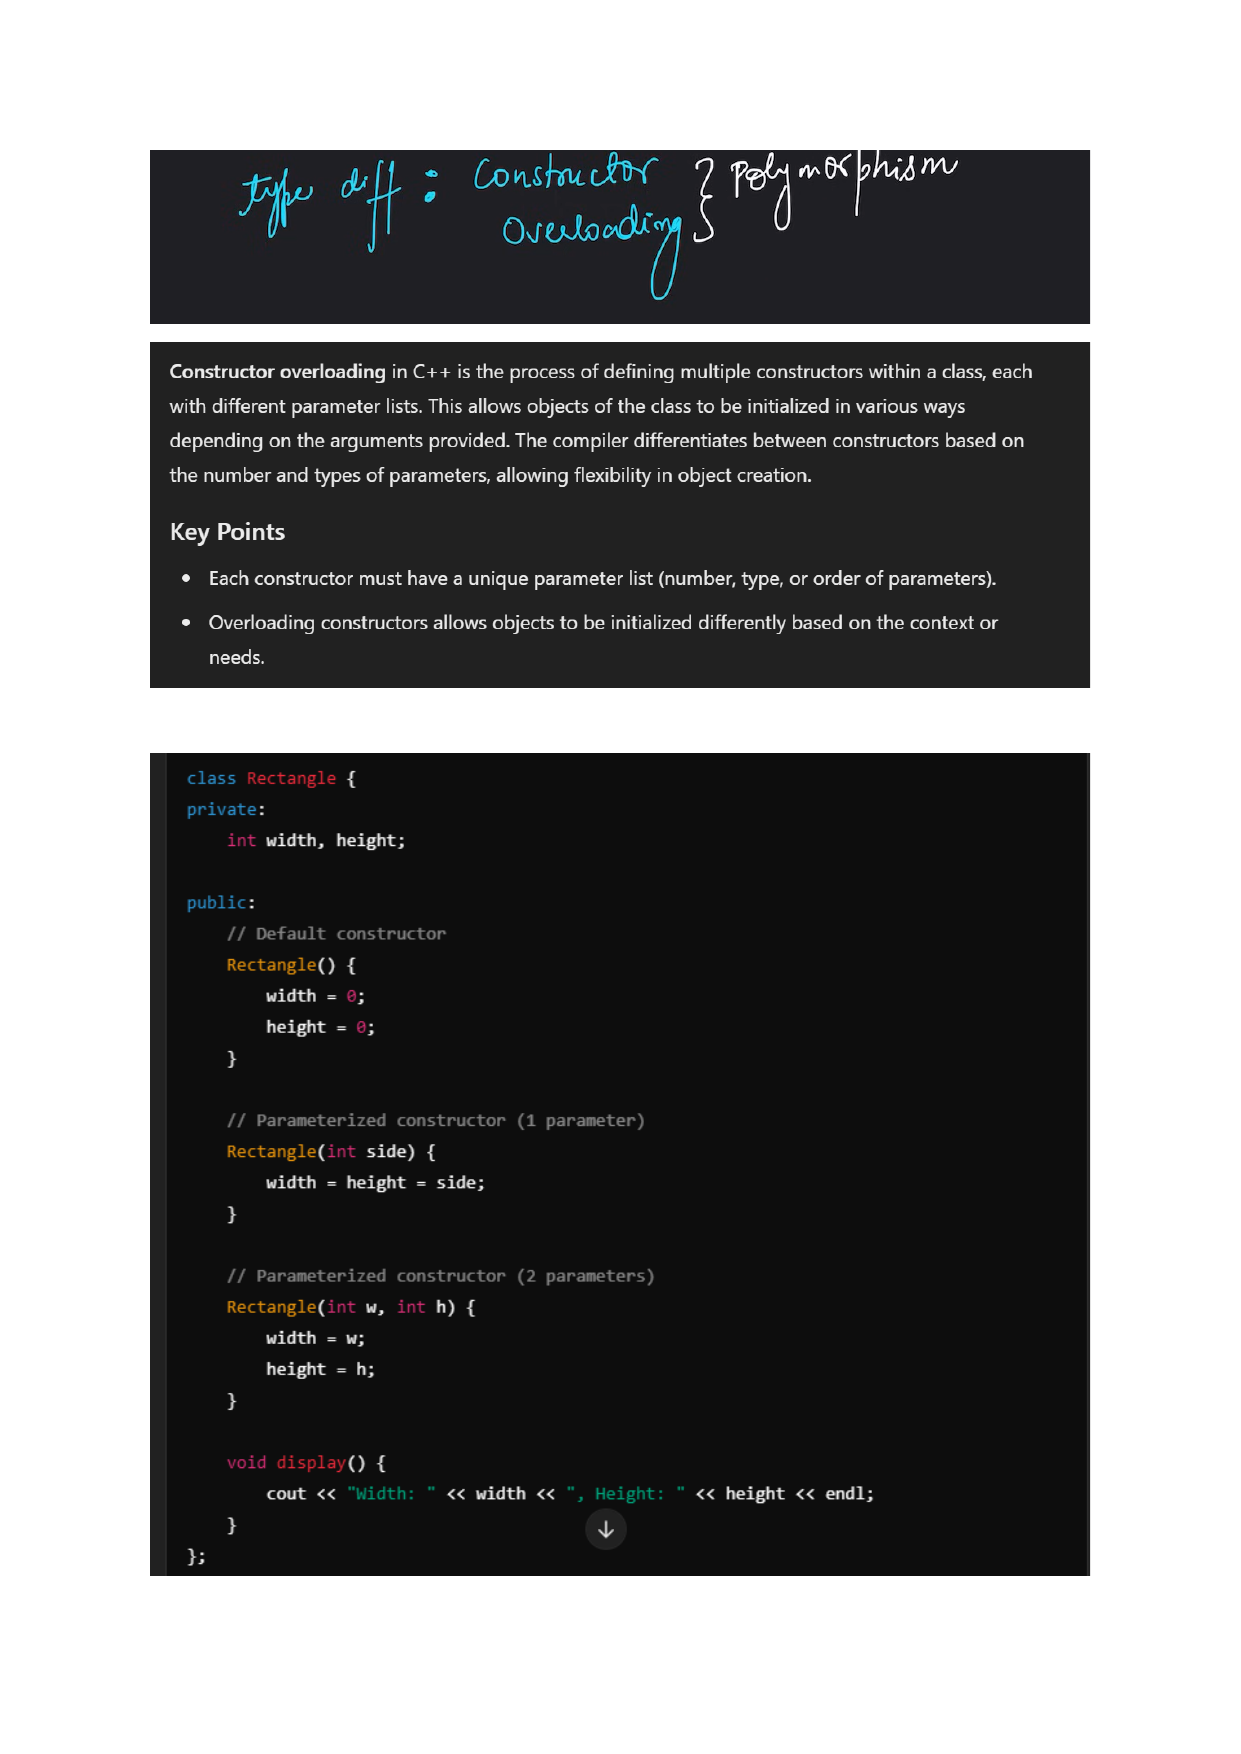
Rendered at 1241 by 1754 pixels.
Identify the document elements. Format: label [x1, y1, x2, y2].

picture [150, 342, 1091, 688]
picture [150, 150, 1091, 324]
picture [150, 753, 1091, 1576]
